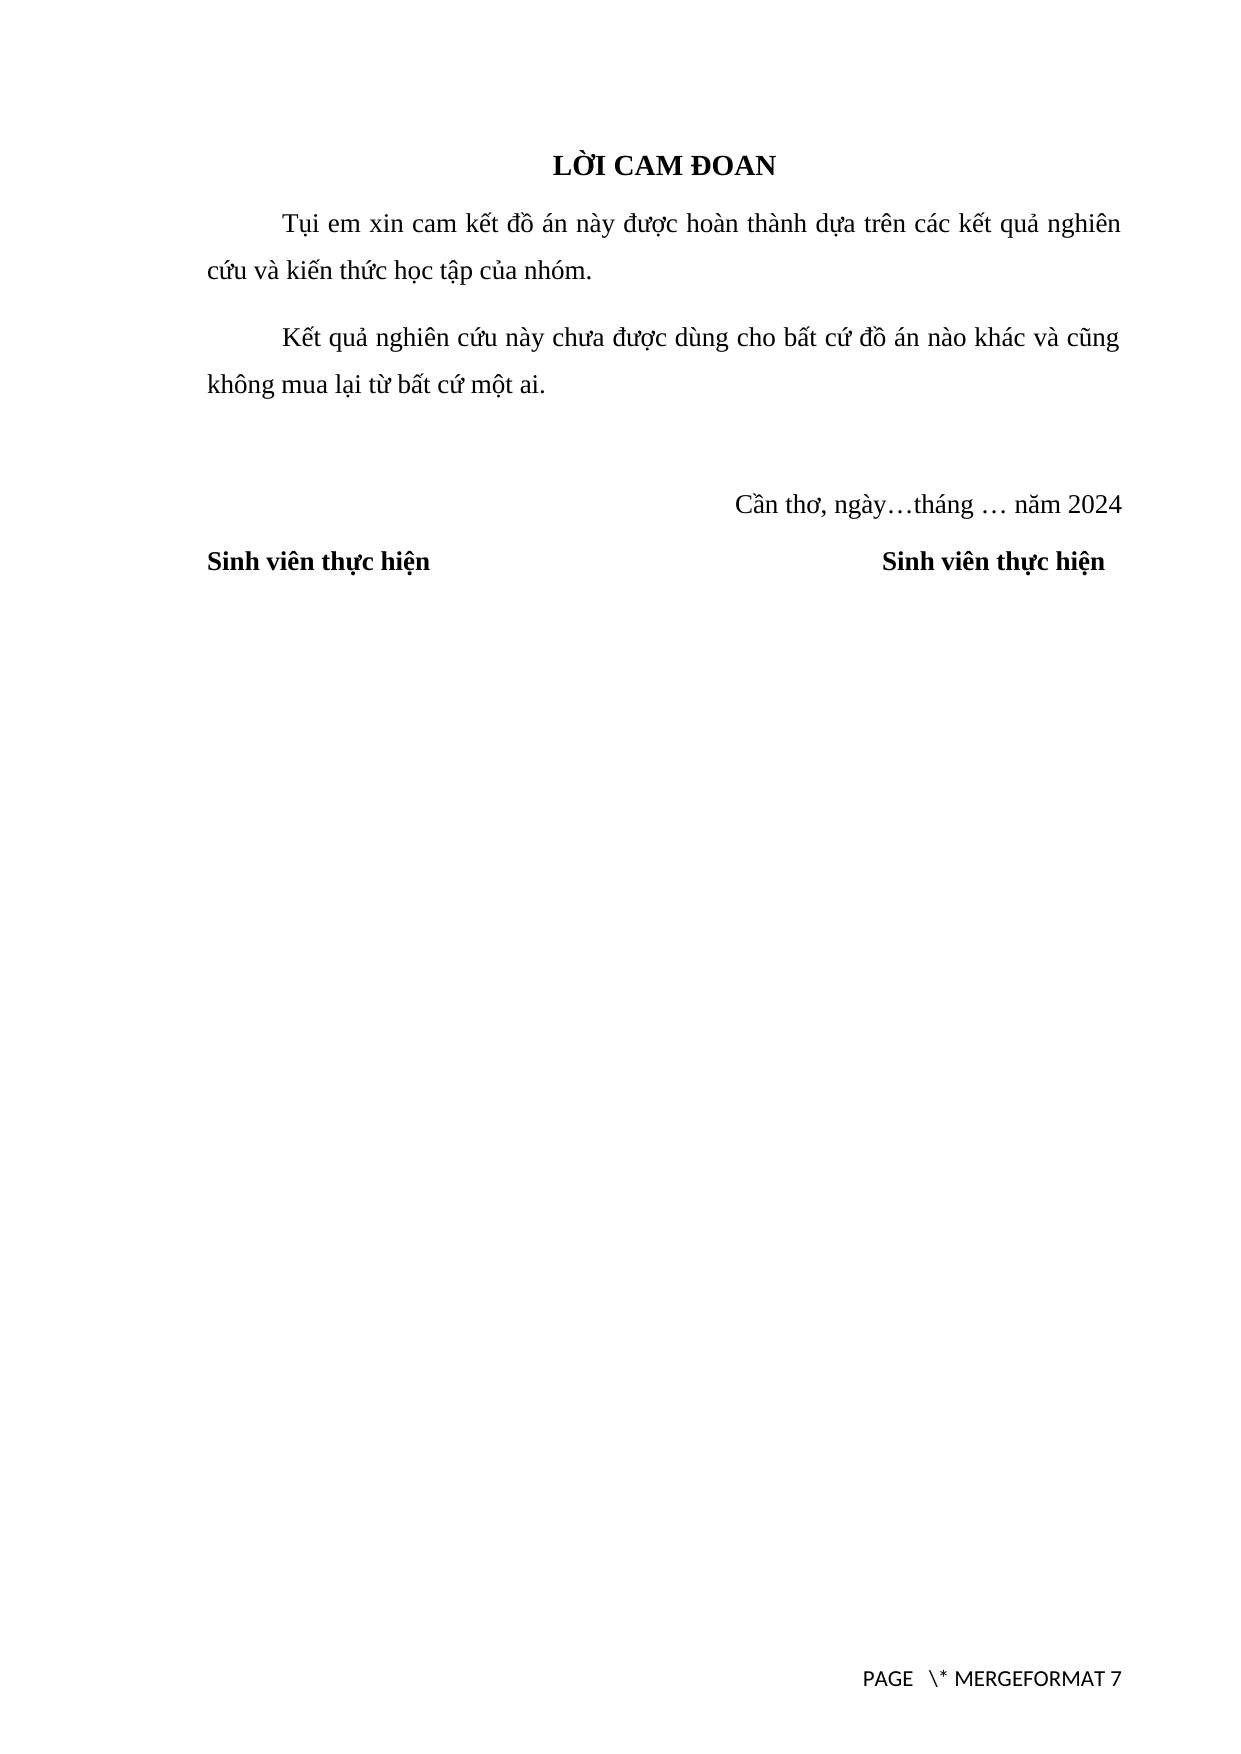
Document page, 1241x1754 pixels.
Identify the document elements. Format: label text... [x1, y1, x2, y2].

text Tụi em xin cam kết đồ án này được hoàn thành dựa trên các kết quả nghiên cứu và kiến thức học tập của nhóm. [207, 207, 1122, 285]
text Kết quả nghiên cứu này chưa được dùng cho bất cứ đồ án nào khác và cũng không mua lại từ bất cứ một ai. [207, 321, 1122, 399]
text Cần thơ, ngày…tháng … năm 2024 [207, 488, 1122, 519]
text LỜI CAM ĐOAN [207, 148, 1122, 181]
text Sinh viên thực hiện Sinh viên thực hiện [207, 545, 1122, 576]
